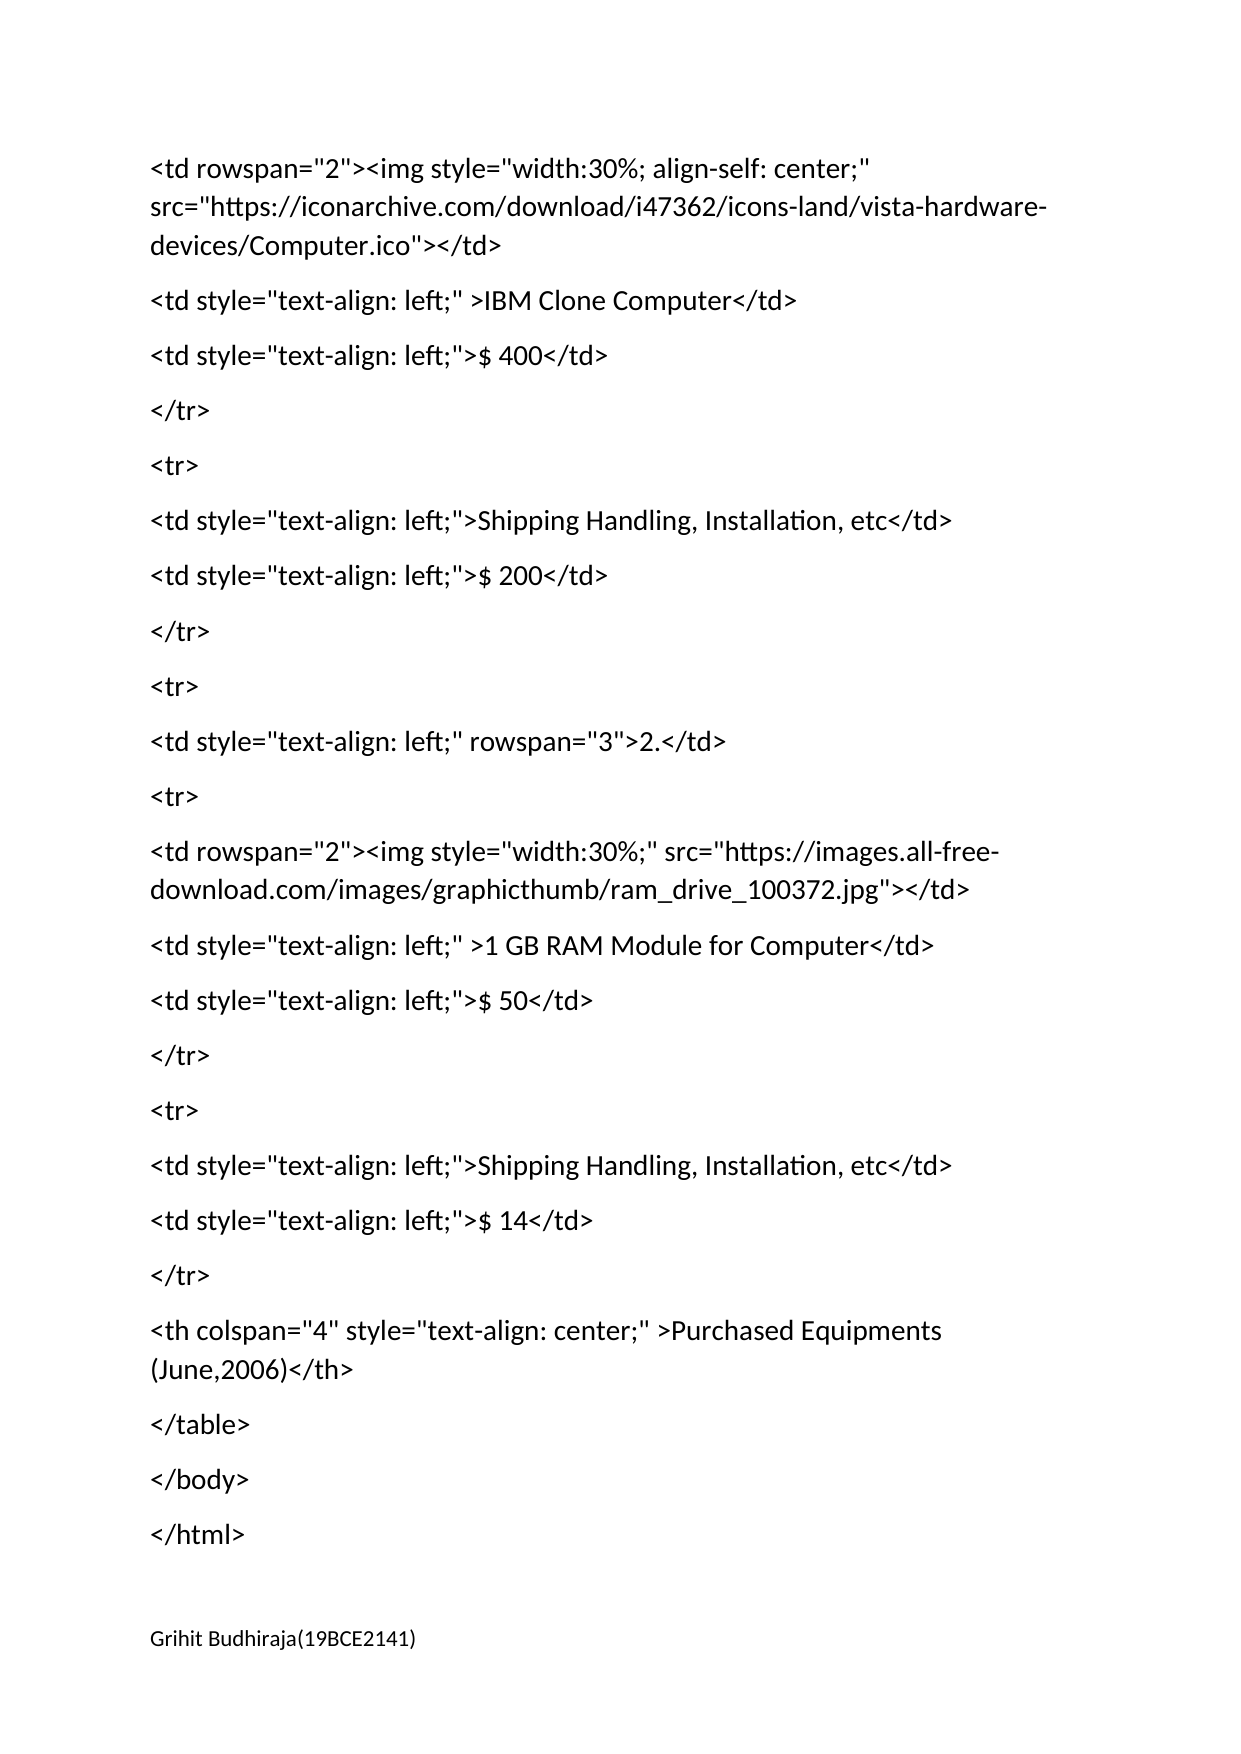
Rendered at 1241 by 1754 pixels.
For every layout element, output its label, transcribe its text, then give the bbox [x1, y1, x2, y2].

text <td style="text-align: left;">$ 50</td> [150, 982, 1090, 1017]
text </tr> [150, 1257, 1090, 1293]
text <td style="text-align: left;" >IBM Clone Computer</td> [150, 282, 1090, 318]
text <td rowspan="2"><img style="width:30%; align-self: center;" src="https://iconarchive.com/download/i47362/icons-land/vista-hardware-devices/Computer.ico"></td> [150, 150, 1090, 262]
text <tr> [150, 447, 1090, 483]
text <tr> [150, 668, 1090, 703]
text <td style="text-align: left;" rowspan="3">2.</td> [150, 723, 1090, 758]
text </tr> [150, 1037, 1090, 1072]
text </table> [150, 1406, 1090, 1441]
text <td style="text-align: left;">$ 14</td> [150, 1202, 1090, 1238]
text <td style="text-align: left;" >1 GB RAM Module for Computer</td> [150, 927, 1090, 962]
text </body> [150, 1461, 1090, 1497]
text </tr> [150, 392, 1090, 428]
text </html> [150, 1516, 1090, 1552]
text <td style="text-align: left;">Shipping Handling, Installation, etc</td> [150, 502, 1090, 538]
text <tr> [150, 778, 1090, 813]
text <tr> [150, 1092, 1090, 1127]
text <td rowspan="2"><img style="width:30%;" src="https://images.all-free-download.com/images/graphicthumb/ram_drive_100372.jpg"></td> [150, 833, 1090, 907]
text </tr> [150, 613, 1090, 648]
text <td style="text-align: left;">$ 400</td> [150, 337, 1090, 373]
text <th colspan="4" style="text-align: center;" >Purchased Equipments (June,2006)</th> [150, 1312, 1090, 1386]
text <td style="text-align: left;">$ 200</td> [150, 557, 1090, 593]
text <td style="text-align: left;">Shipping Handling, Installation, etc</td> [150, 1147, 1090, 1183]
